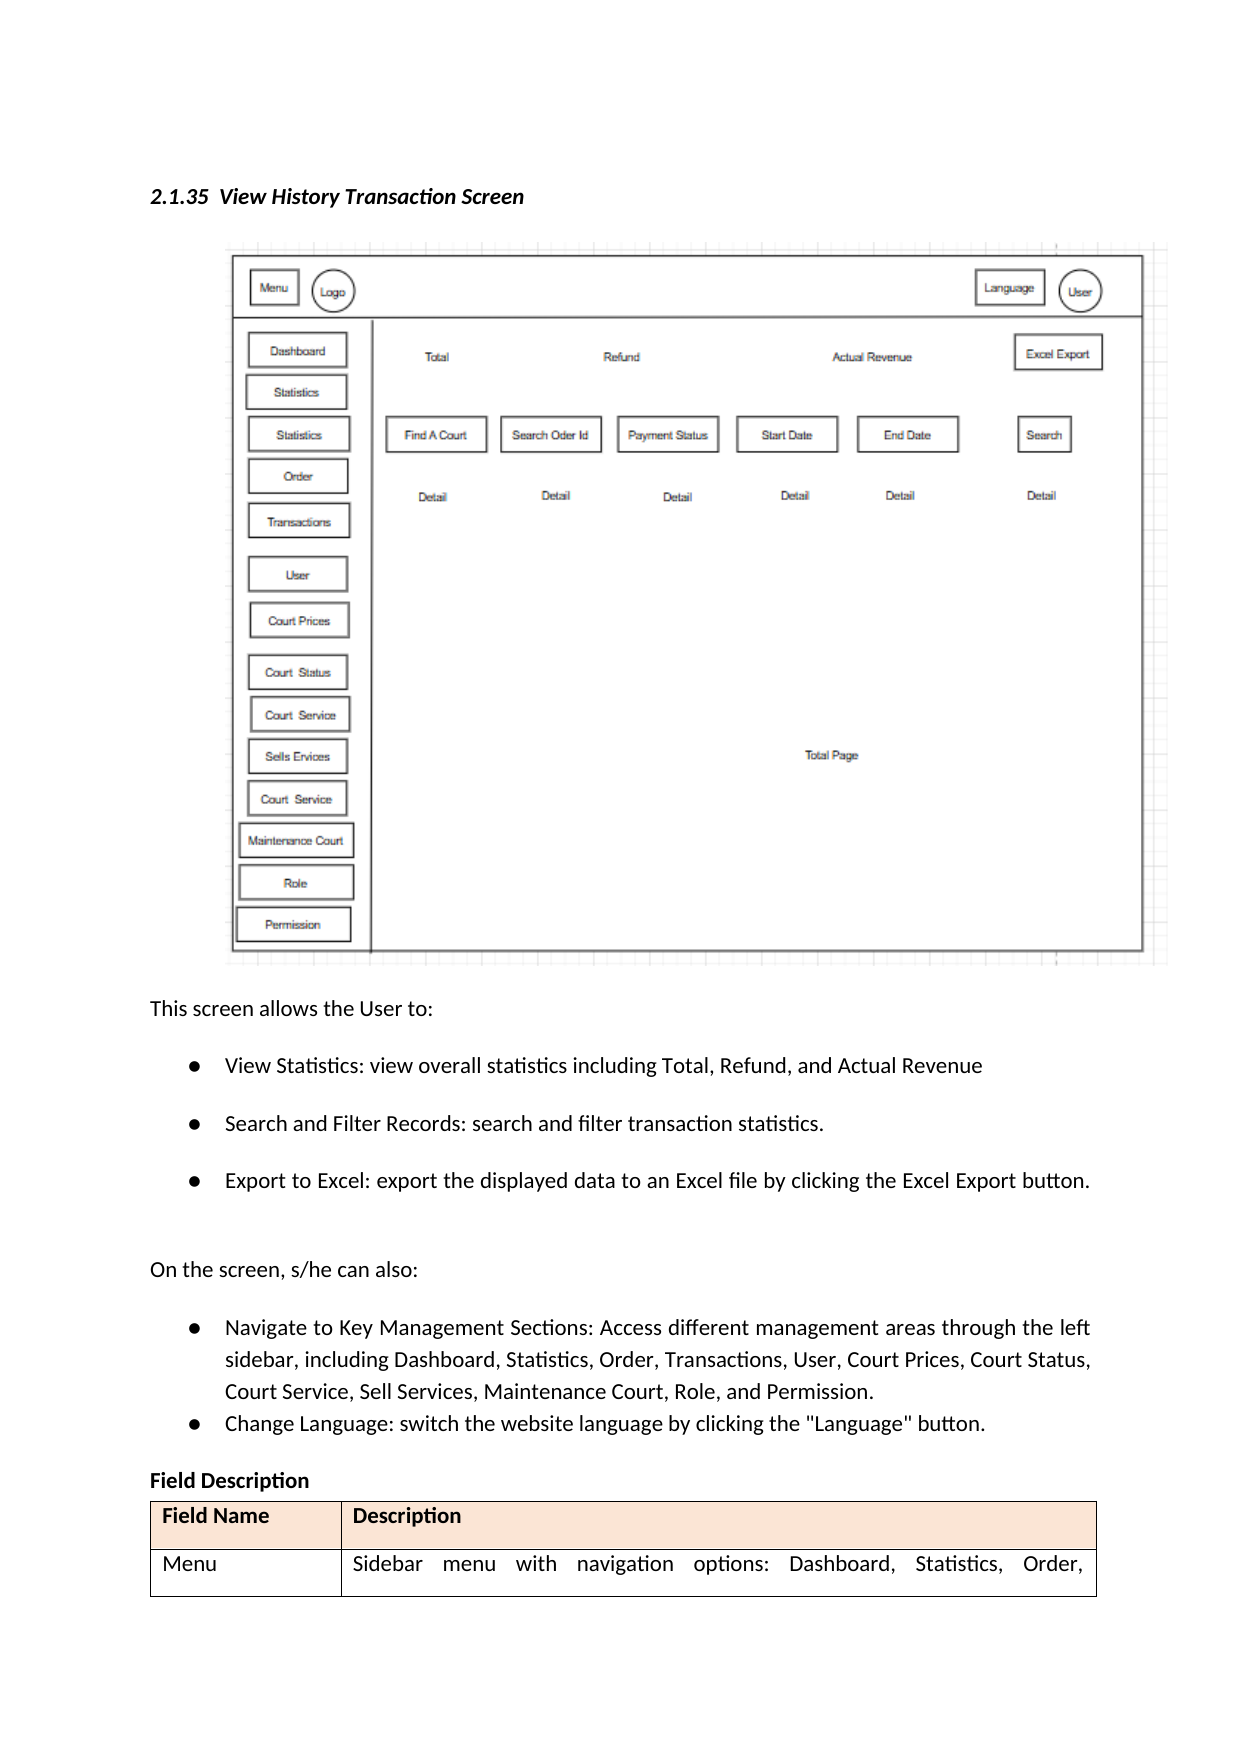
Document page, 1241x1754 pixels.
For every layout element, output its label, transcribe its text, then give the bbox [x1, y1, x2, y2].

list Export to Excel: export the displayed data to an Excel file by clicking the Excel Export button. [187, 1166, 1093, 1226]
text On the screen, s/he can also: [150, 1255, 1093, 1283]
list Search and Filter Records: search and filter transaction statistics. [187, 1109, 1093, 1137]
list View Statistics: view overall statistics including Total, Refund, and Actual Revenue [187, 1052, 1093, 1080]
list Navigate to Key Management Sections: Access different management areas through the left sidebar, including Dashboard, Statistics, Order, Transactions, User, Court Prices, Court Status, Court Service, Sell Services, Maintenance Court, Role, and Permission. [187, 1313, 1093, 1405]
text Field Description [150, 1466, 1093, 1494]
text This screen allows the User to: [150, 994, 1093, 1022]
subtitle 2.1.35 View History Transaction Screen [150, 182, 1093, 210]
picture [225, 242, 1168, 966]
list Change Language: switch the website language by clicking the "Language" button. [187, 1409, 1093, 1437]
